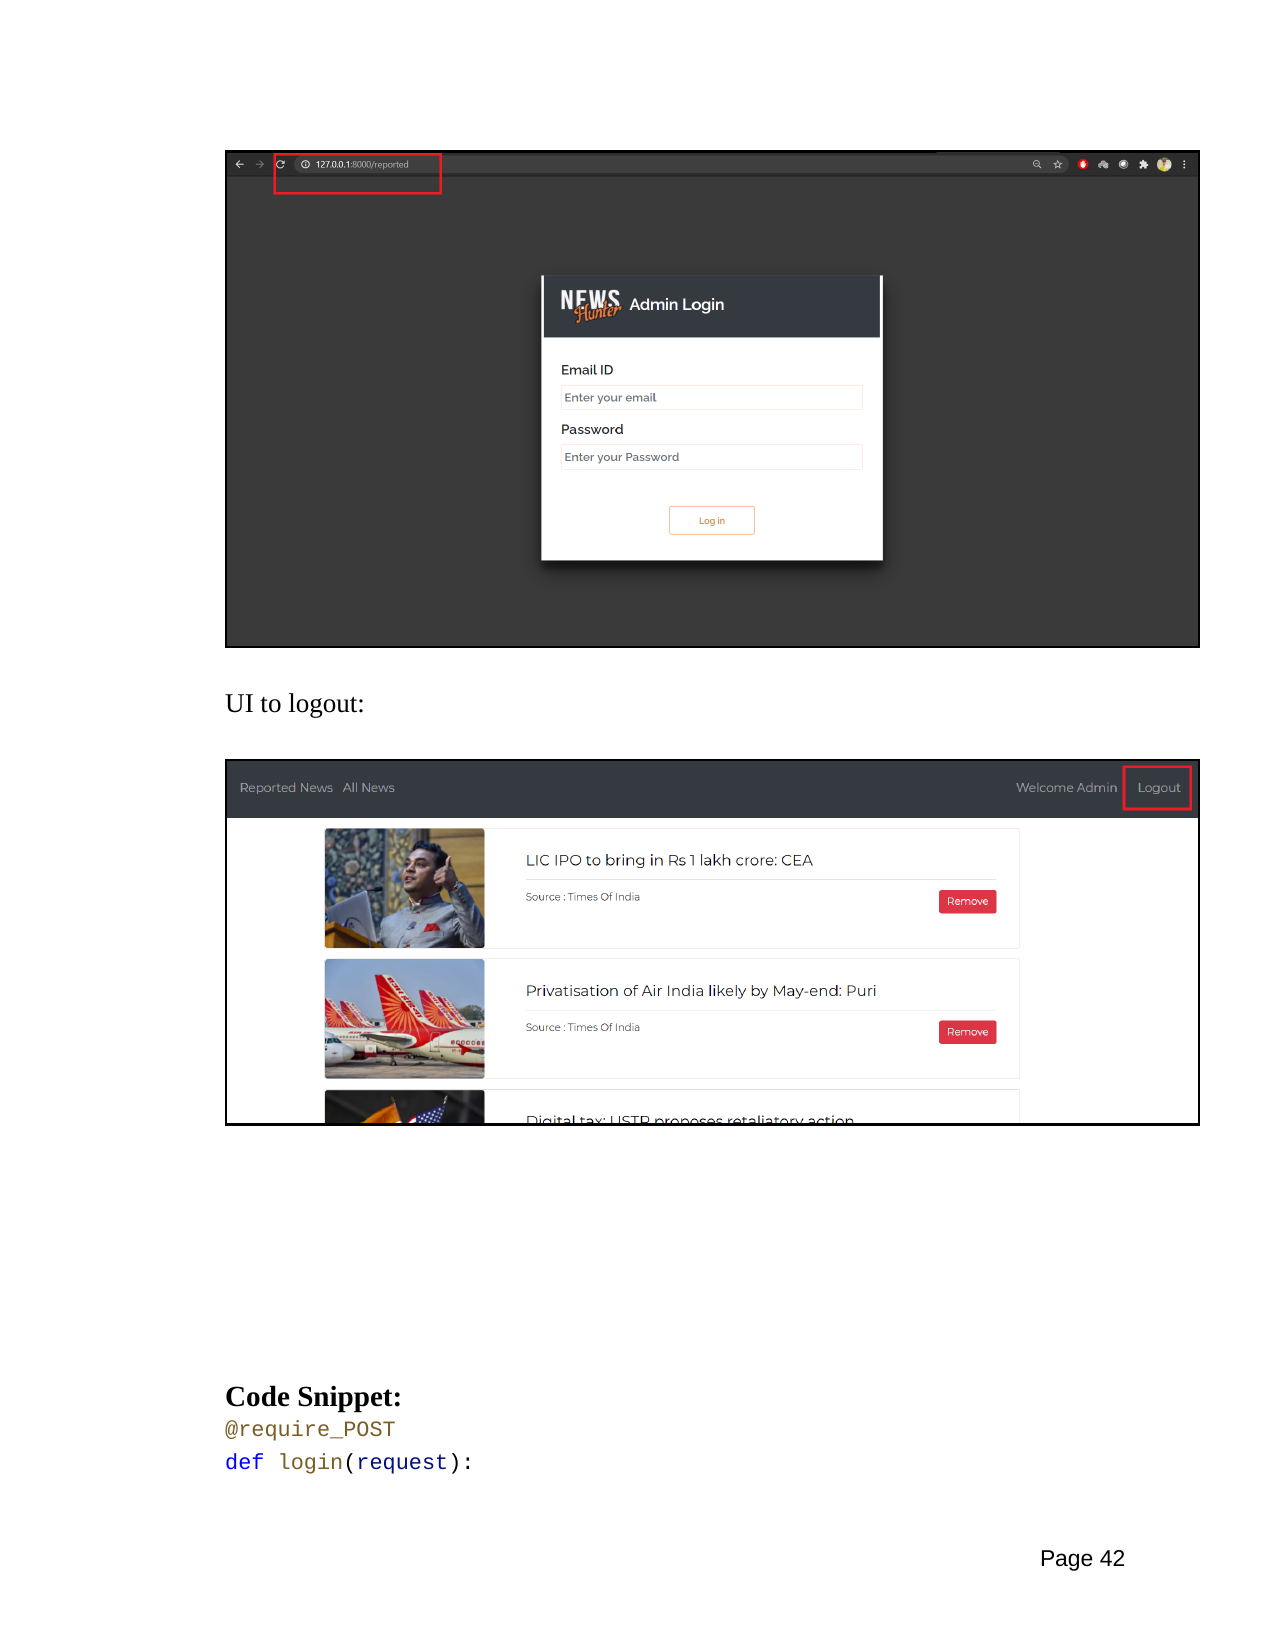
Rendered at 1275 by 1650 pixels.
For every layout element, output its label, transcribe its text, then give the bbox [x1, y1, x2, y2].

picture [227, 152, 1198, 646]
picture [227, 761, 1198, 1123]
text @require_POST [225, 1418, 1125, 1443]
text Code Snippet: [225, 1379, 1125, 1413]
text def login(request): [225, 1452, 1125, 1476]
text UI to logout: [225, 687, 1125, 719]
